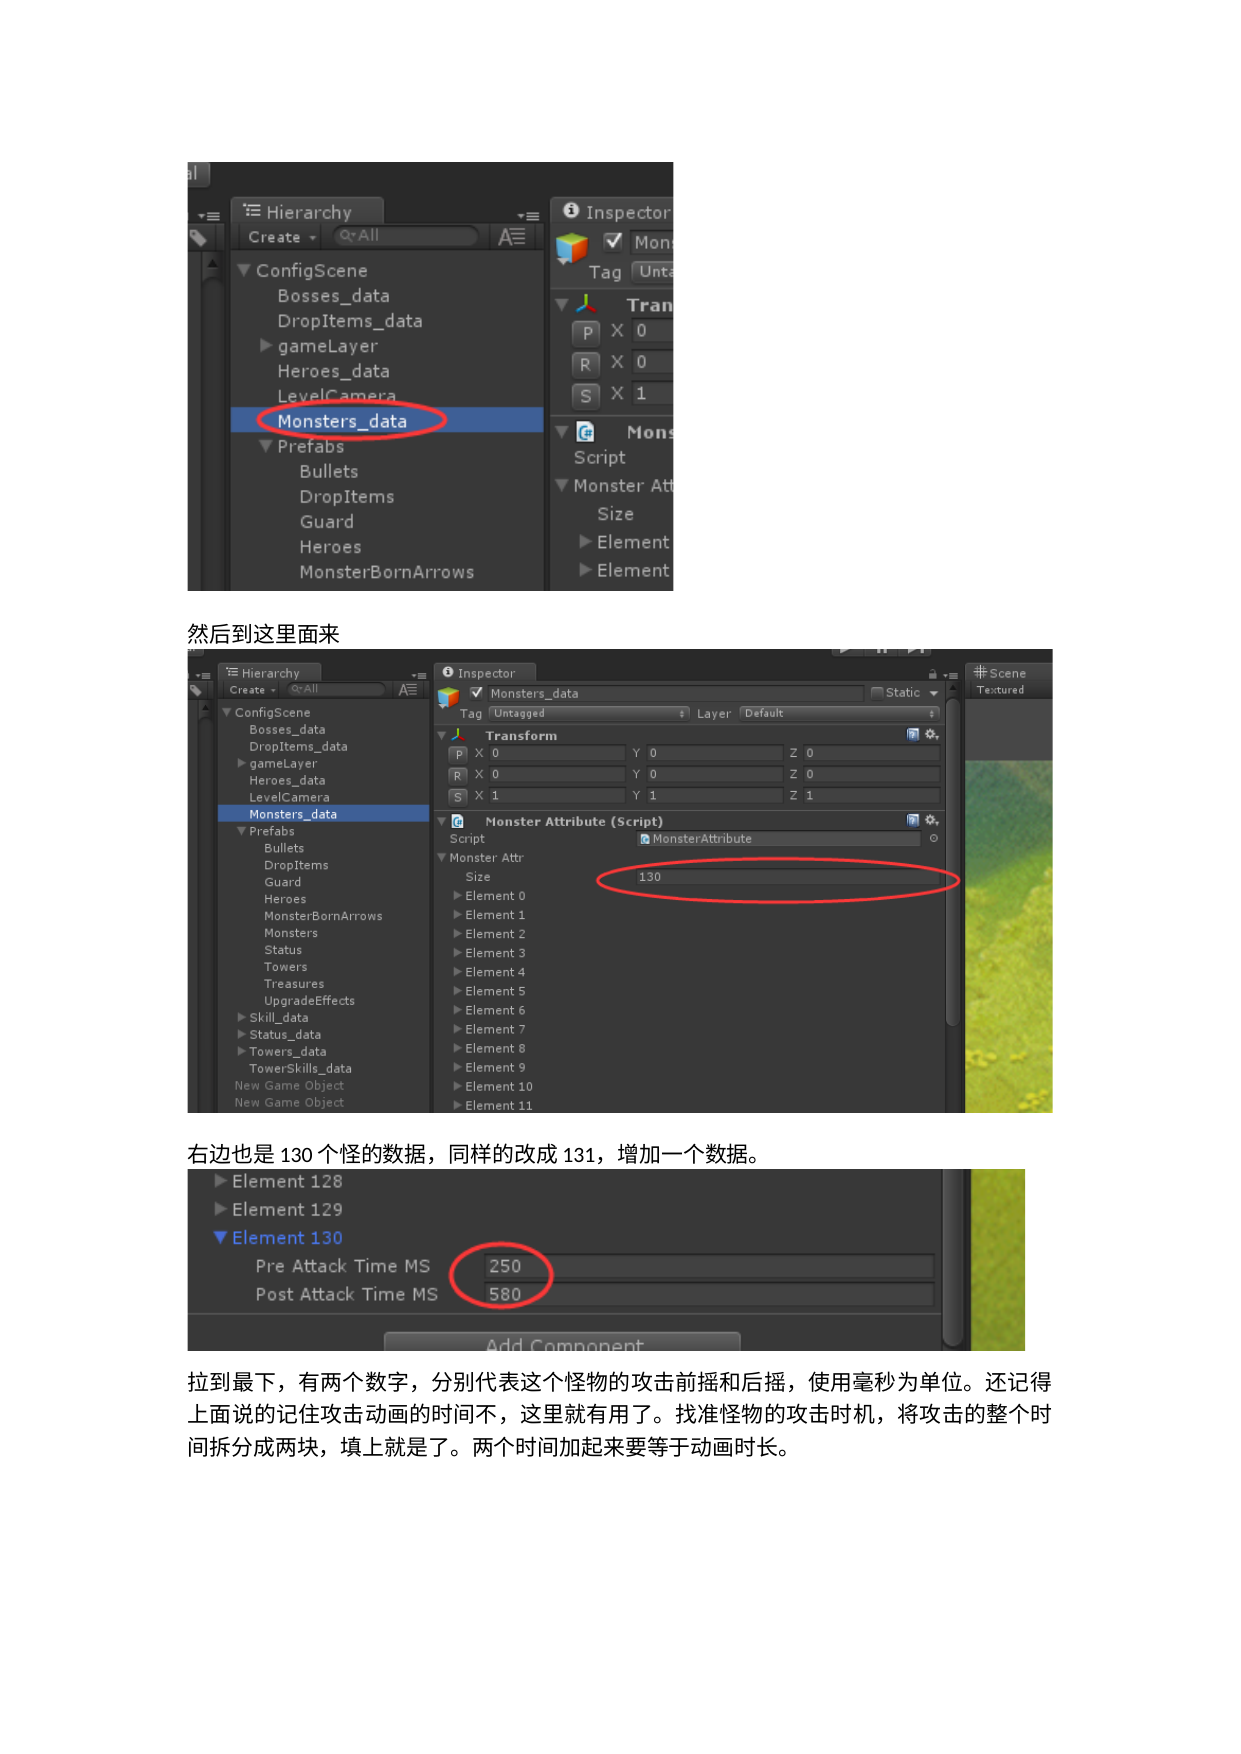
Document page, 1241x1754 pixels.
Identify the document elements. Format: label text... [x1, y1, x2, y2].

picture [187, 1169, 1025, 1351]
text 右边也是130个怪的数据，同样的改成131，增加一个数据。 [187, 1137, 1053, 1169]
picture [187, 649, 1053, 1113]
picture [187, 162, 674, 591]
text 然后到这里面来 [187, 617, 1053, 649]
text 拉到最下，有两个数字，分别代表这个怪物的攻击前摇和后摇，使用毫秒为单位。还记得上面说的记住攻击动画的时间不，这里就有用了。找准怪物的攻击时机，将攻击的整个时间拆分成两块，填上就是了。两个时间加起来要等于动画时长。 [187, 1364, 1053, 1462]
